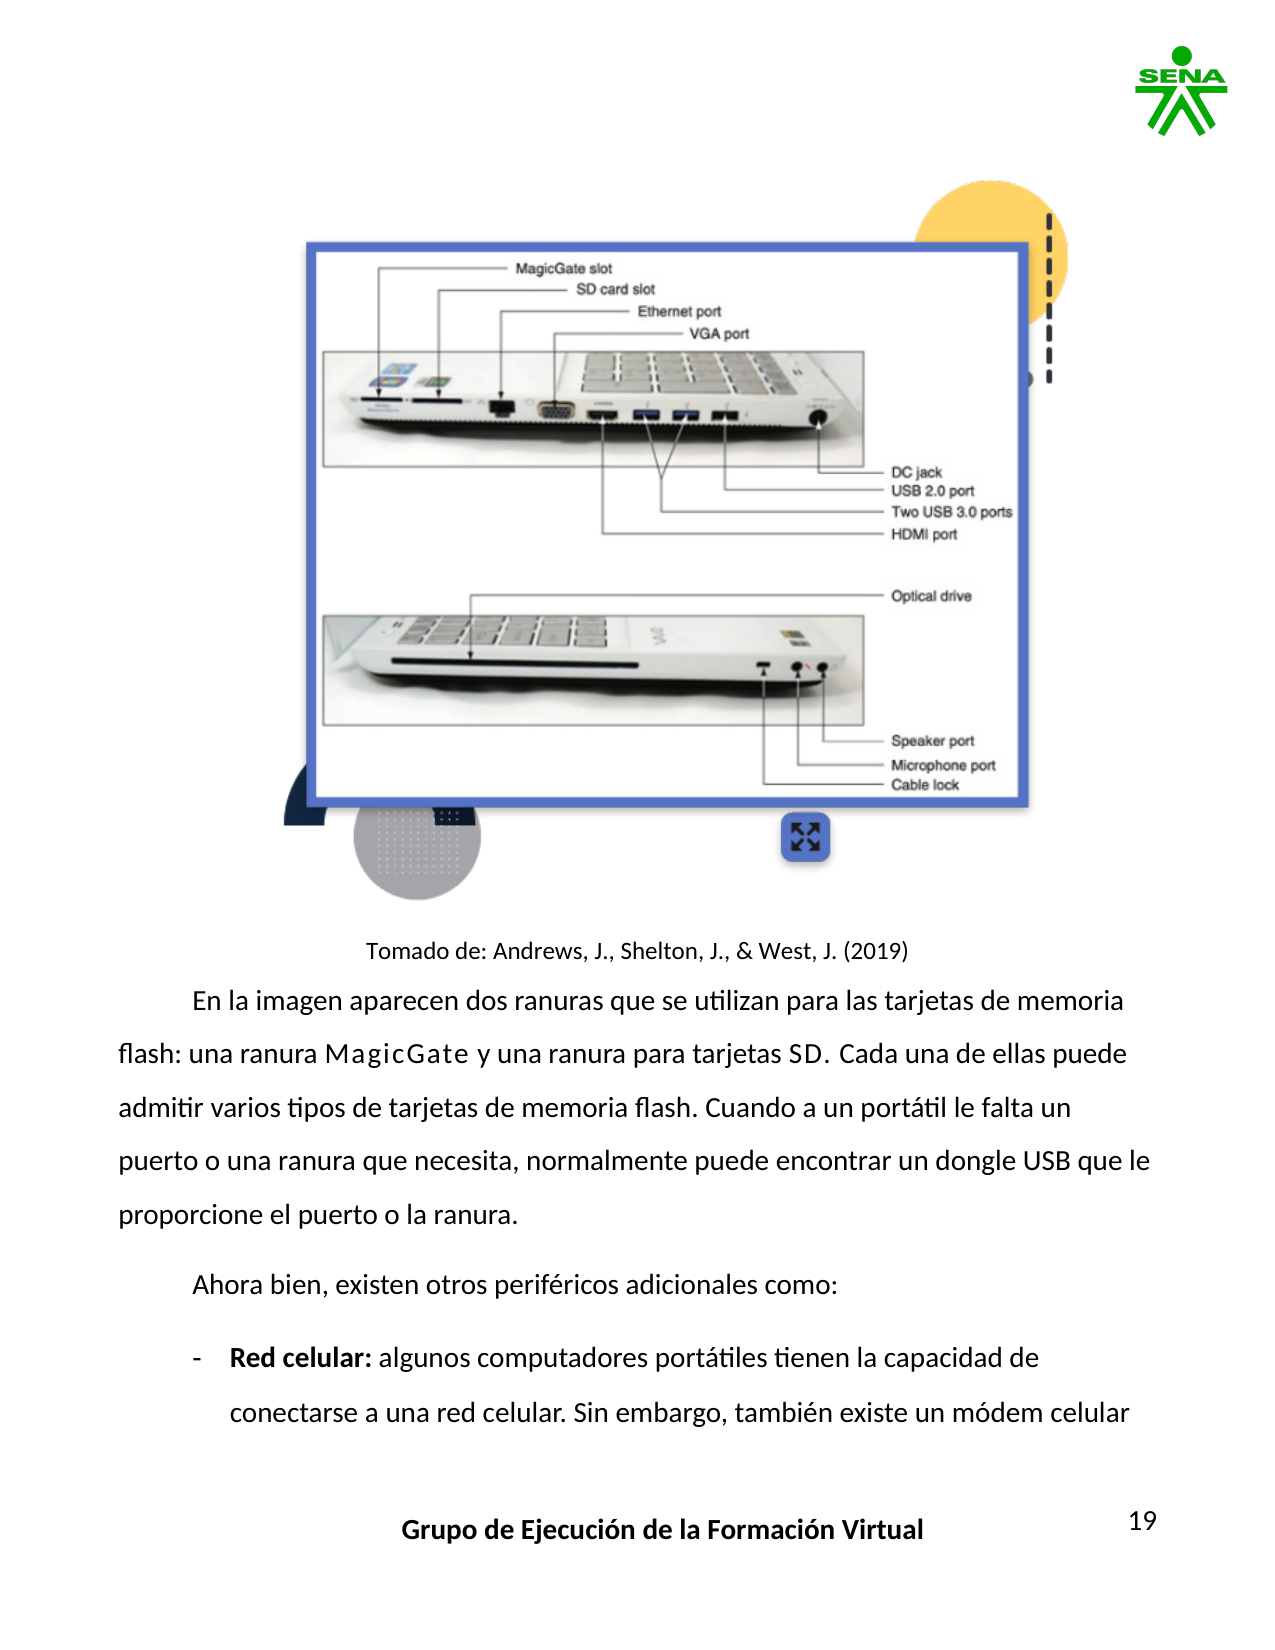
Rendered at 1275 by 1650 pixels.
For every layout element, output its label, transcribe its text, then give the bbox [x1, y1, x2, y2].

text Ahora bien, existen otros periféricos adicionales como: [118, 1266, 1157, 1302]
text Tomado de: Andrews, J., Shelton, J., & West, J. (2019) [118, 935, 1157, 966]
picture [1135, 46, 1228, 136]
text En la imagen aparecen dos ranuras que se utilizan para las tarjetas de memoria flash: una ranura MagicGate y una ranura para tarjetas SD. Cada una de ellas puede admitir varios tipos de tarjetas de memoria flash. Cuando a un portátil le falta un puerto o una ranura que necesita, normalmente puede encontrar un dongle USB que le proporcione el puerto o la ranura. [118, 982, 1157, 1232]
picture [280, 177, 1069, 901]
